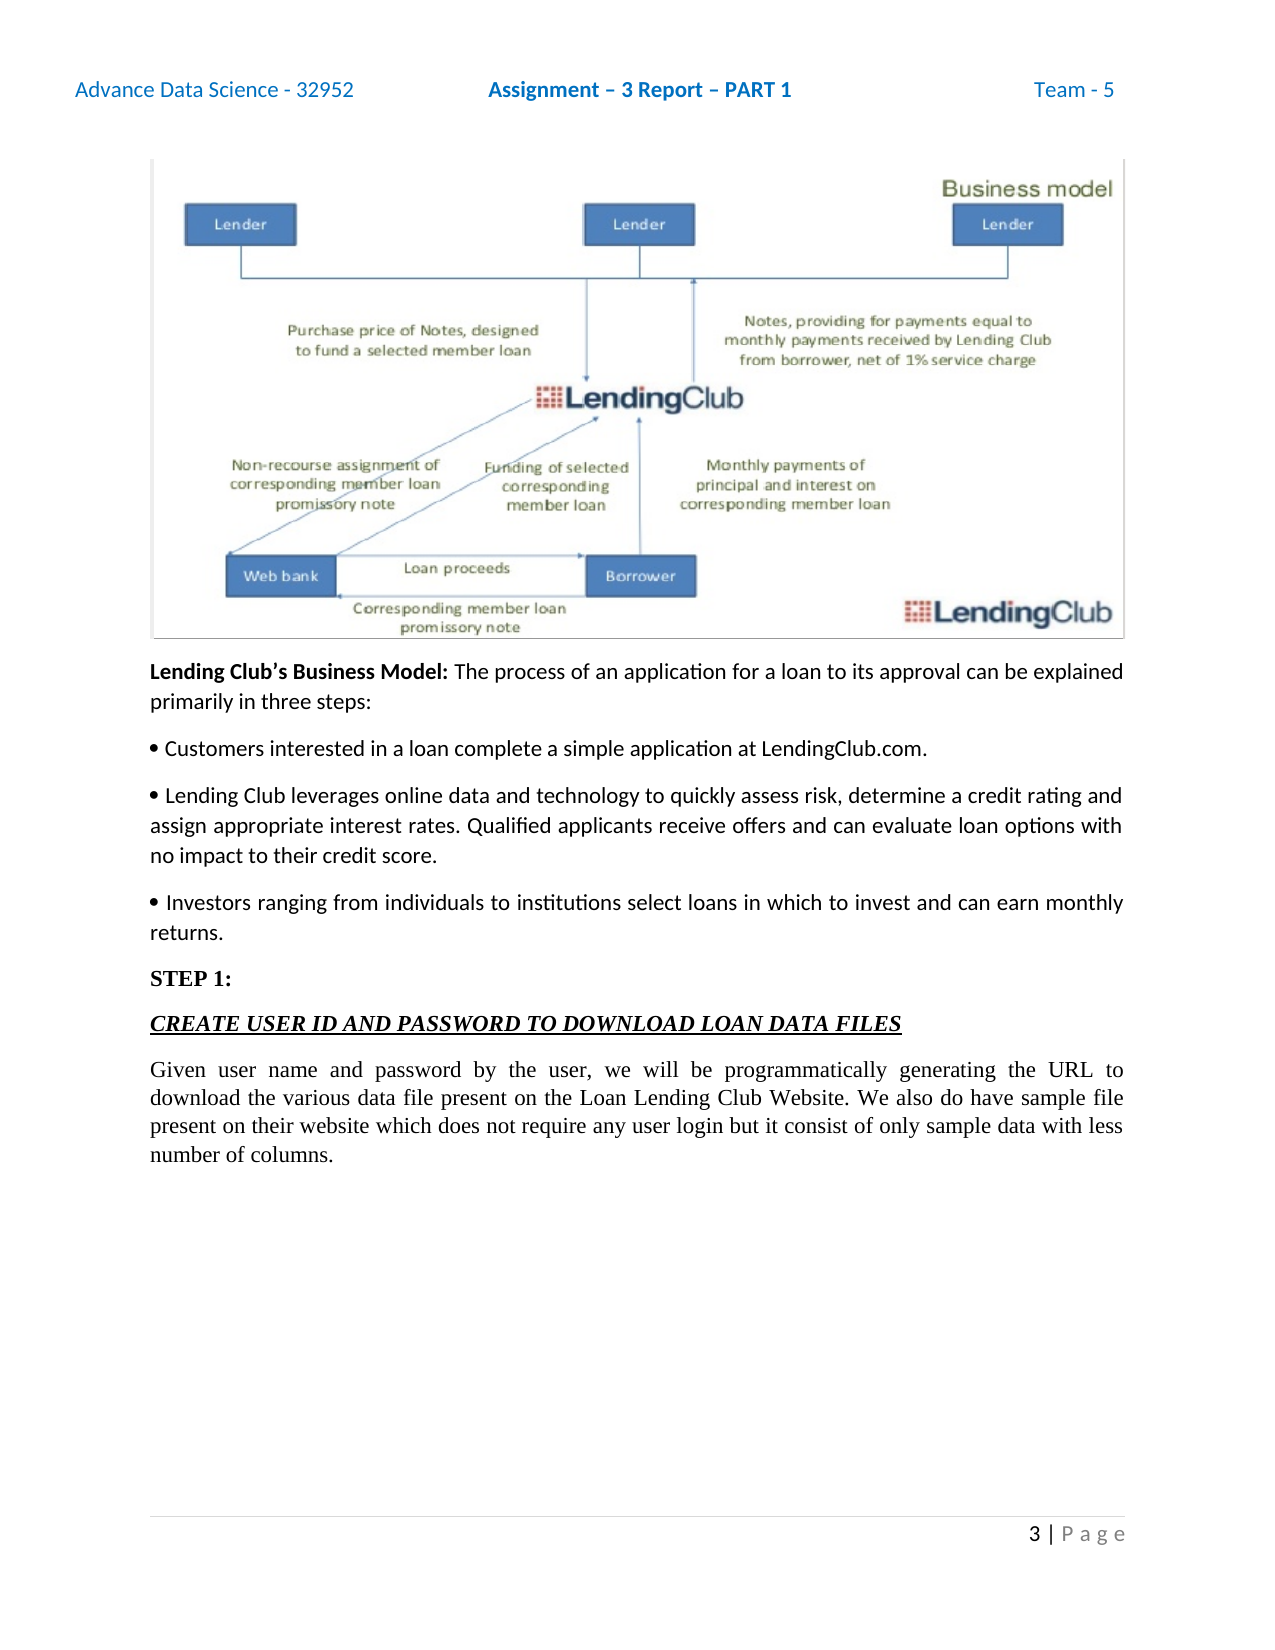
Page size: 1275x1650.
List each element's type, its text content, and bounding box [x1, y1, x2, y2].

picture [150, 159, 1125, 639]
text Lending Club leverages online data and technology to quickly assess risk, determine a credit rating and assign appropriate interest rates. Qualified applicants receive offers and can evaluate loan options with no impact to their credit score. [150, 781, 1125, 869]
text Lending Club’s Business Model: The process of an application for a loan to its approval can be explained primarily in three steps: [150, 657, 1125, 715]
text Investors ranging from individuals to institutions select loans in which to invest and can earn monthly returns. [150, 888, 1125, 947]
text STEP 1: [150, 965, 1125, 992]
text Customers interested in a loan complete a simple application at LendingClub.com. [150, 734, 1125, 762]
text Given user name and password by the user, we will be programmatically generating the URL to download the various data file present on the Loan Lending Club Website. We also do have sample file present on their website which does not require any user login but it consist of only sample data with less number of columns. [150, 1056, 1125, 1167]
text CREATE USER ID AND PASSWORD TO DOWNLOAD LOAN DATA FILES [150, 1011, 1125, 1037]
